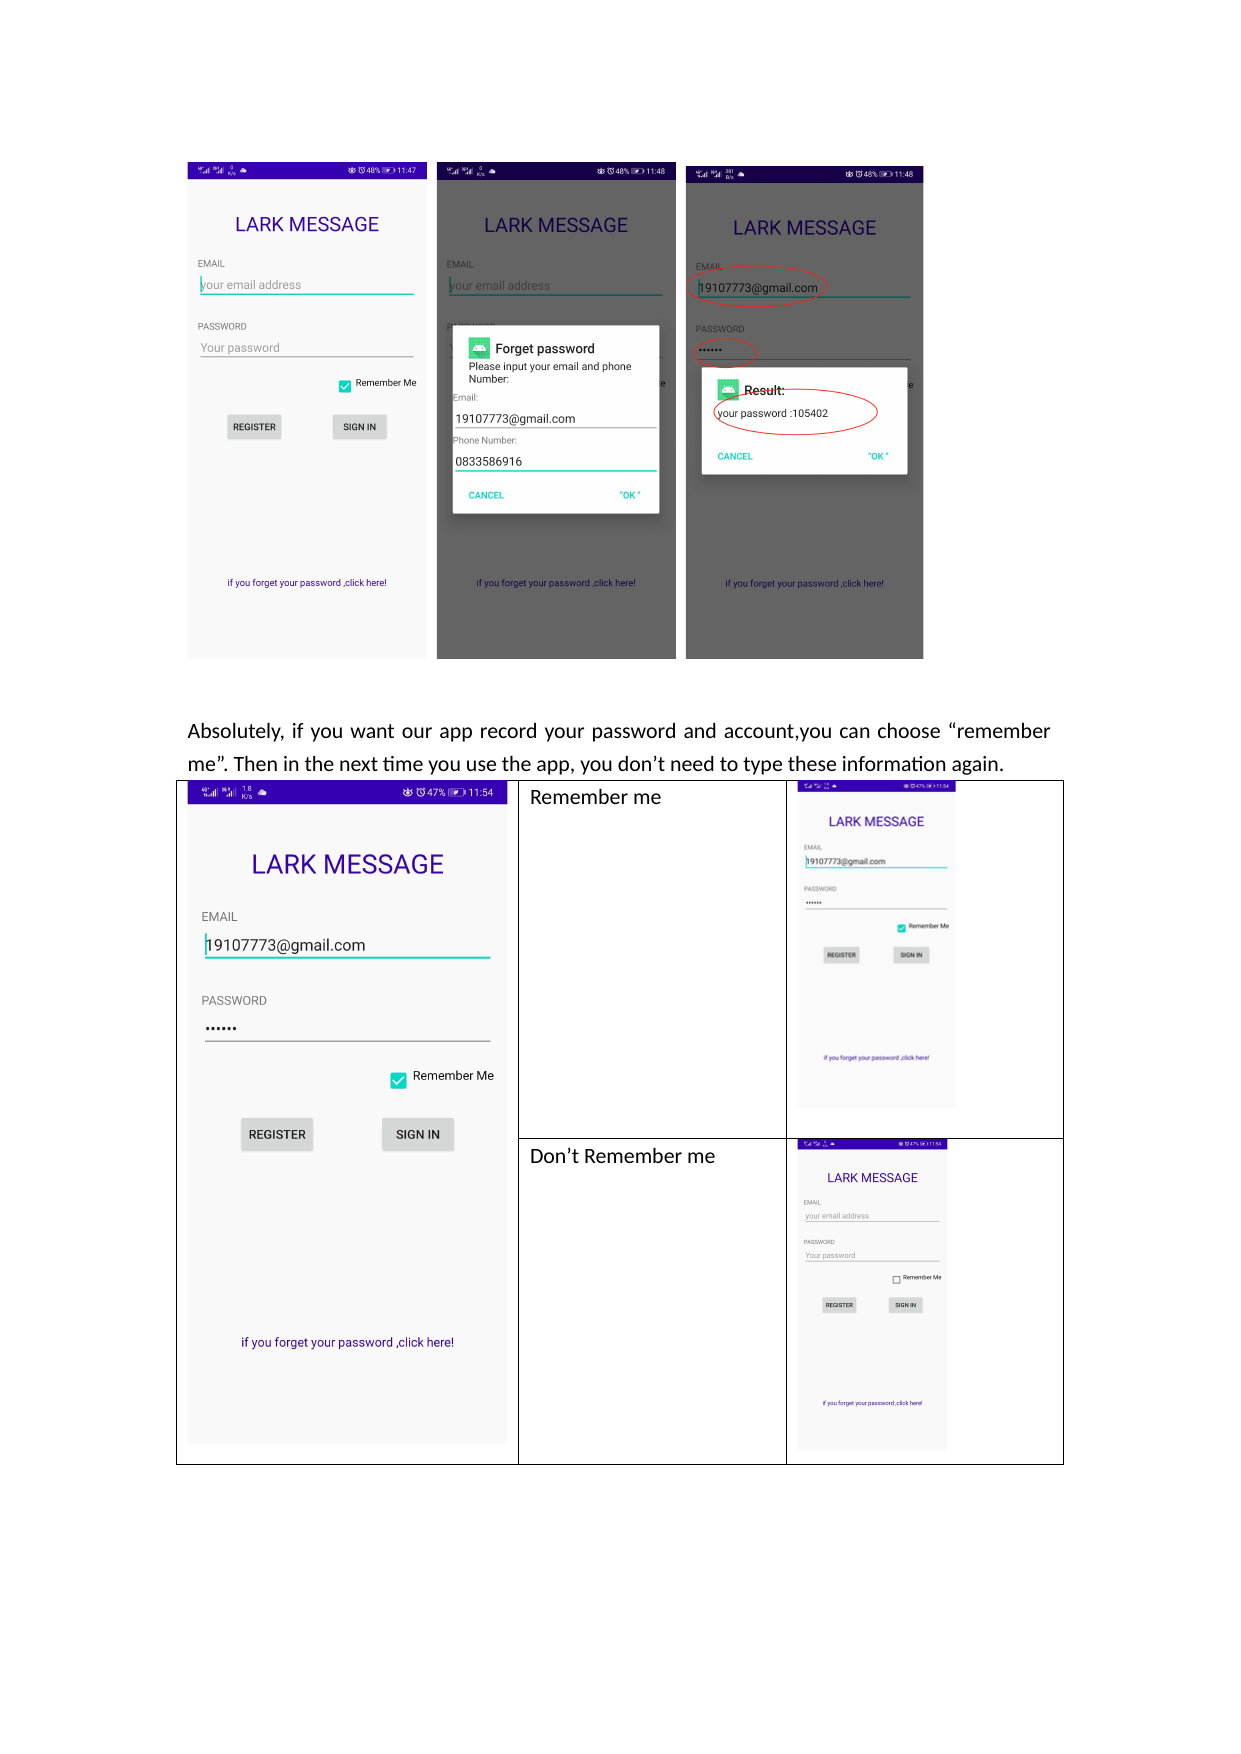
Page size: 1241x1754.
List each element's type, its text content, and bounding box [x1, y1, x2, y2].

table_cell Don’t Remember me [519, 1139, 786, 1464]
picture [436, 162, 676, 659]
text Absolutely, if you want our app record your password and account,you can choose “remember me”. Then in the next time you use the app, you don’t need to type these information again. [187, 714, 1053, 779]
table_header [787, 781, 1063, 1138]
picture [187, 780, 508, 1444]
picture [797, 780, 956, 1108]
table_cell [787, 1139, 1063, 1464]
table_header [177, 781, 518, 1464]
picture [187, 162, 427, 659]
picture [797, 1139, 948, 1451]
table_header Remember me [519, 781, 786, 1138]
picture [685, 166, 924, 659]
